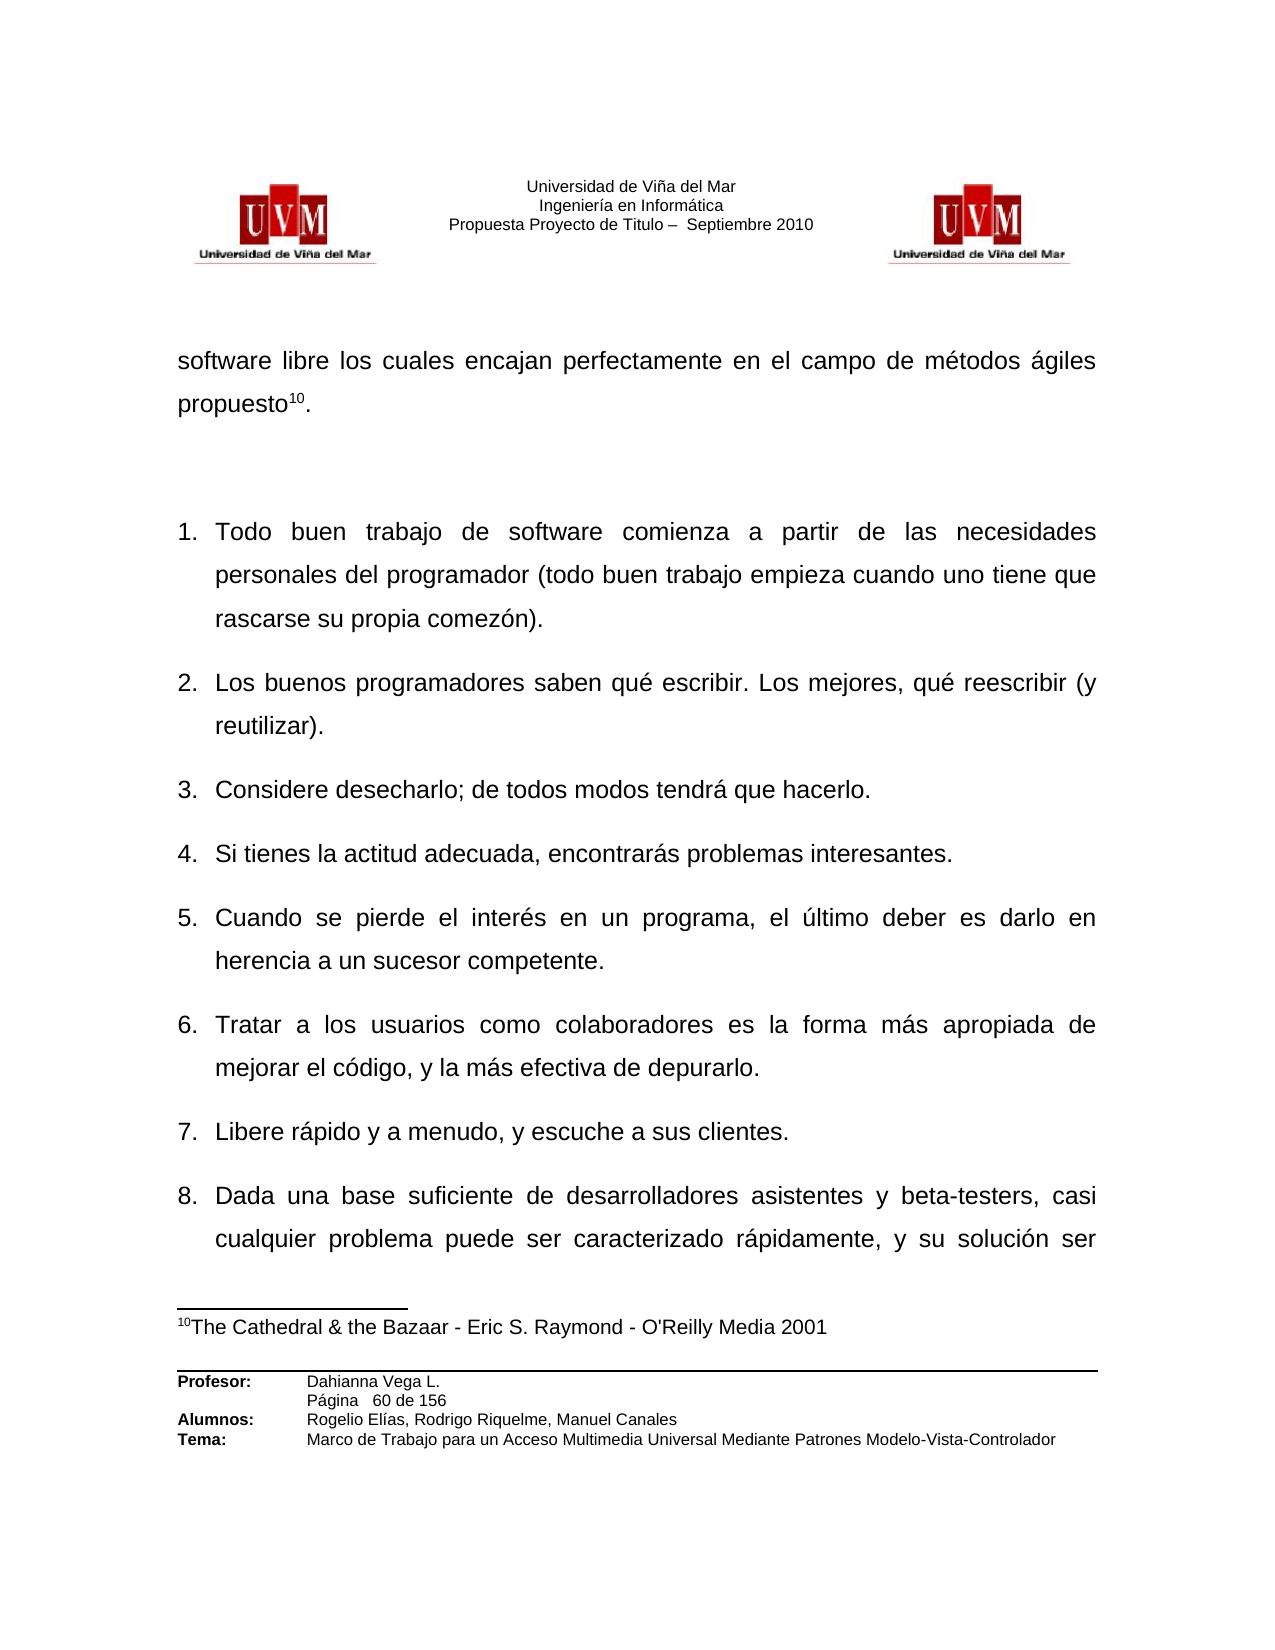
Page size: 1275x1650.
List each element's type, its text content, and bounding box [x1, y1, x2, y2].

picture [177, 176, 390, 267]
list Todo buen trabajo de software comienza a partir de las necesidades personales del programador (todo buen trabajo empieza cuando uno tiene que rascarse su propia comezón). [177, 517, 1098, 632]
list Tratar a los usuarios como colaboradores es la forma más apropiada de mejorar el código, y la más efectiva de depurarlo. [177, 1010, 1098, 1082]
list Cuando se pierde el interés en un programa, el último deber es darlo en herencia a un sucesor competente. [177, 903, 1098, 974]
list Libere rápido y a menudo, y escuche a sus clientes. [177, 1117, 1098, 1146]
list Considere desecharlo; de todos modos tendrá que hacerlo. [177, 775, 1098, 803]
list Los buenos programadores saben qué escribir. Los mejores, qué reescribir (y reutilizar). [177, 668, 1098, 739]
list Si tienes la actitud adecuada, encontrarás problemas interesantes. [177, 839, 1098, 867]
picture [871, 176, 1084, 267]
